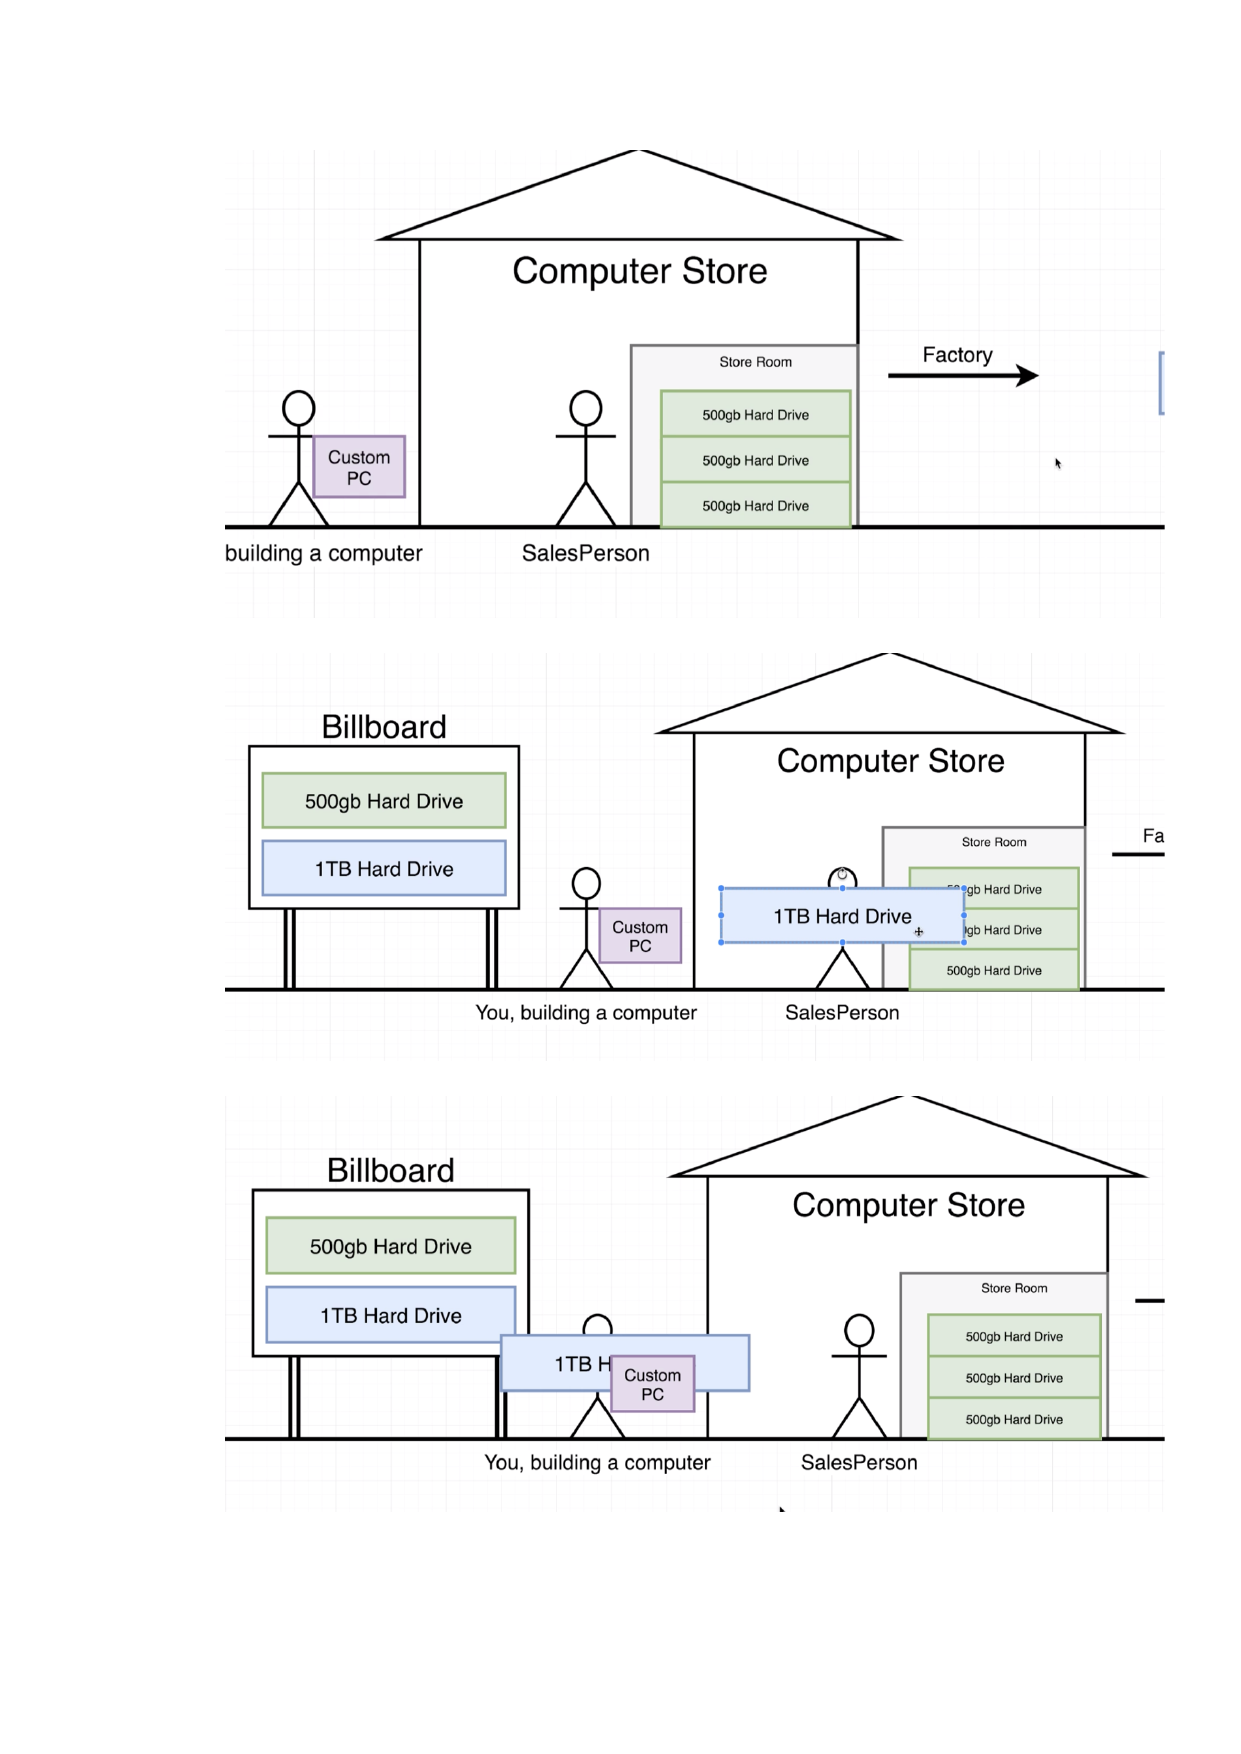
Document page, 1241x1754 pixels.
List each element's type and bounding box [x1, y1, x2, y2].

picture [225, 150, 1165, 618]
picture [225, 1096, 1165, 1512]
picture [225, 653, 1165, 1061]
